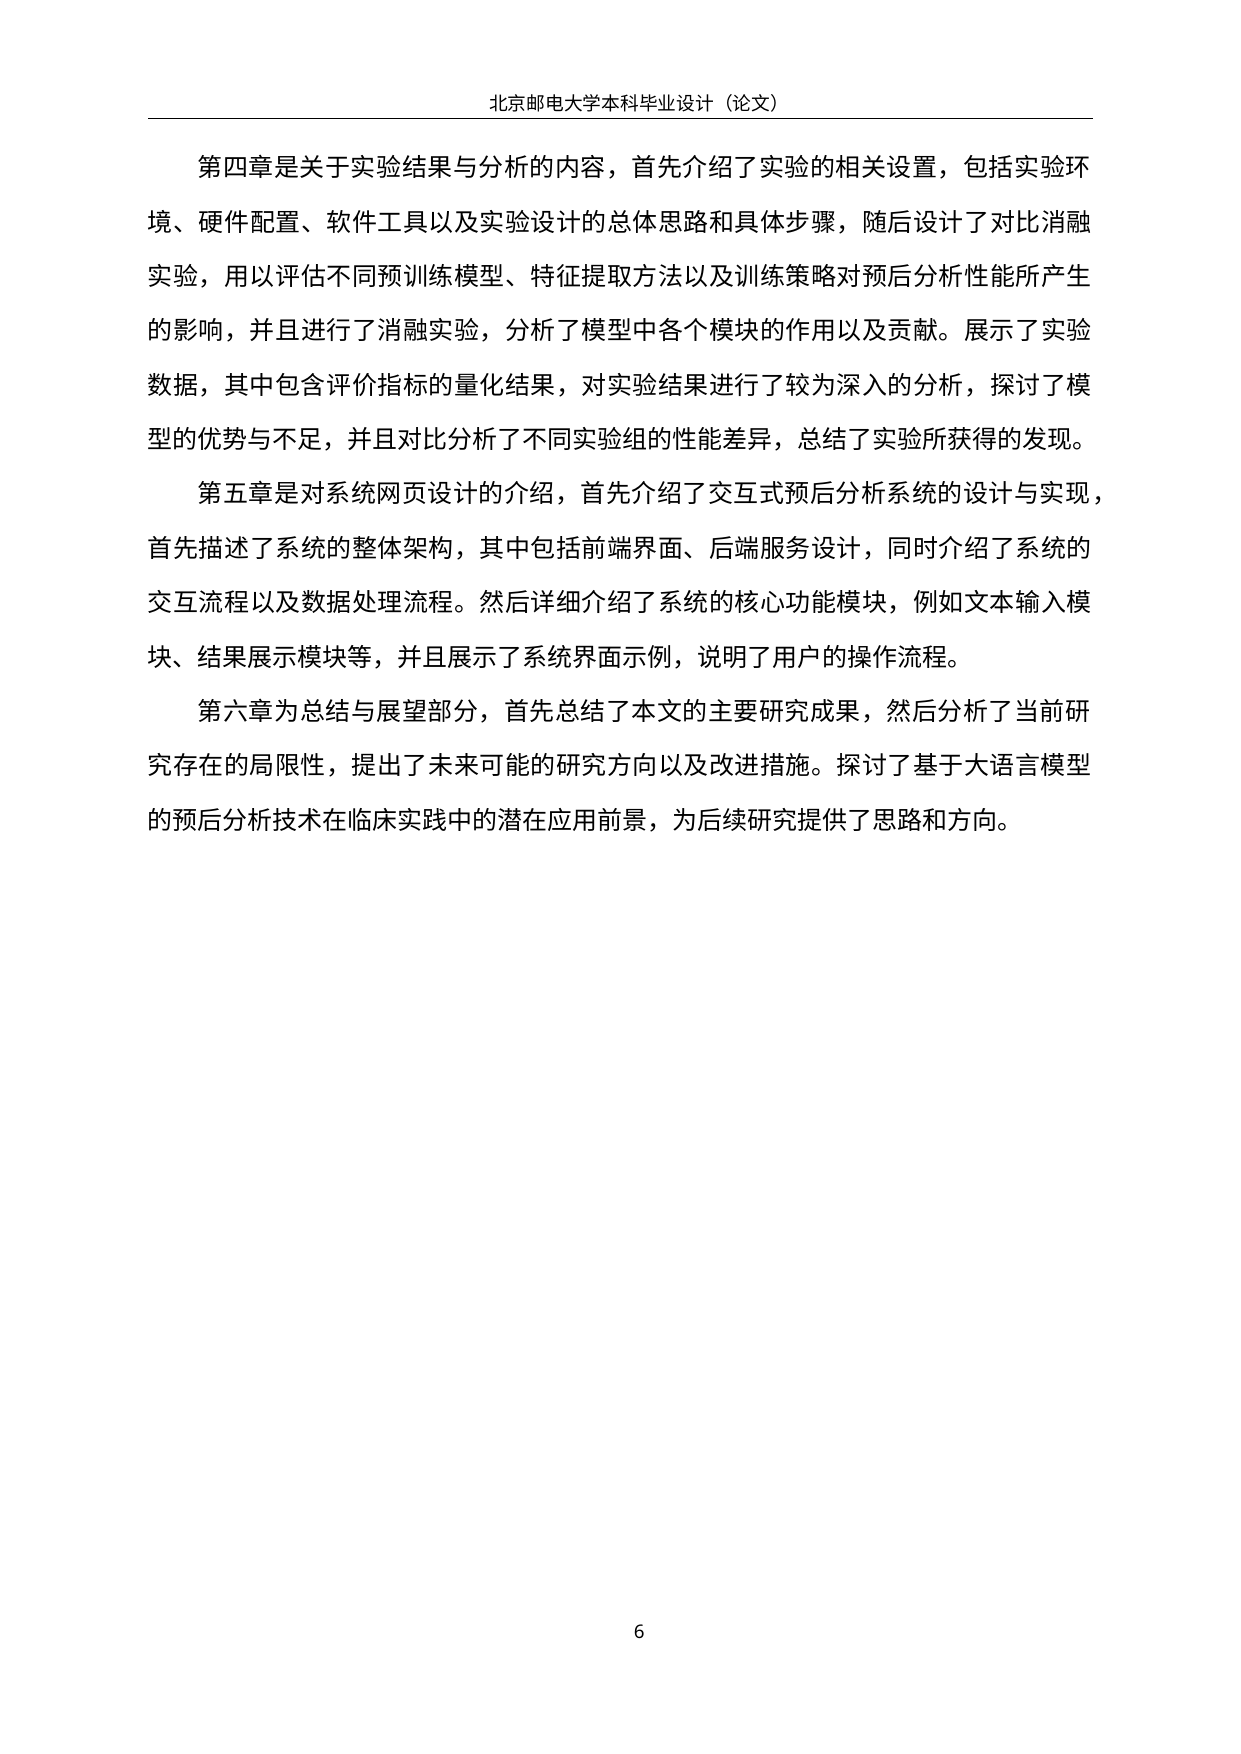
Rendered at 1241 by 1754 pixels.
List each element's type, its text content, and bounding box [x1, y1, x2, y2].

text 第五章是对系统网页设计的介绍，首先介绍了交互式预后分析系统的设计与实现，首先描述了系统的整体架构，其中包括前端界面、后端服务设计，同时介绍了系统的交互流程以及数据处理流程。然后详细介绍了系统的核心功能模块，例如文本输入模块、结果展示模块等，并且展示了系统界面示例，说明了用户的操作流程。 [148, 474, 1093, 673]
text 第六章为总结与展望部分，首先总结了本文的主要研究成果，然后分析了当前研究存在的局限性，提出了未来可能的研究方向以及改进措施。探讨了基于大语言模型的预后分析技术在临床实践中的潜在应用前景，为后续研究提供了思路和方向。 [148, 691, 1093, 836]
text 第四章是关于实验结果与分析的内容，首先介绍了实验的相关设置，包括实验环境、硬件配置、软件工具以及实验设计的总体思路和具体步骤，随后设计了对比消融实验，用以评估不同预训练模型、特征提取方法以及训练策略对预后分析性能所产生的影响，并且进行了消融实验，分析了模型中各个模块的作用以及贡献。展示了实验数据，其中包含评价指标的量化结果，对实验结果进行了较为深入的分析，探讨了模型的优势与不足，并且对比分析了不同实验组的性能差异，总结了实验所获得的发现。 [148, 148, 1093, 456]
